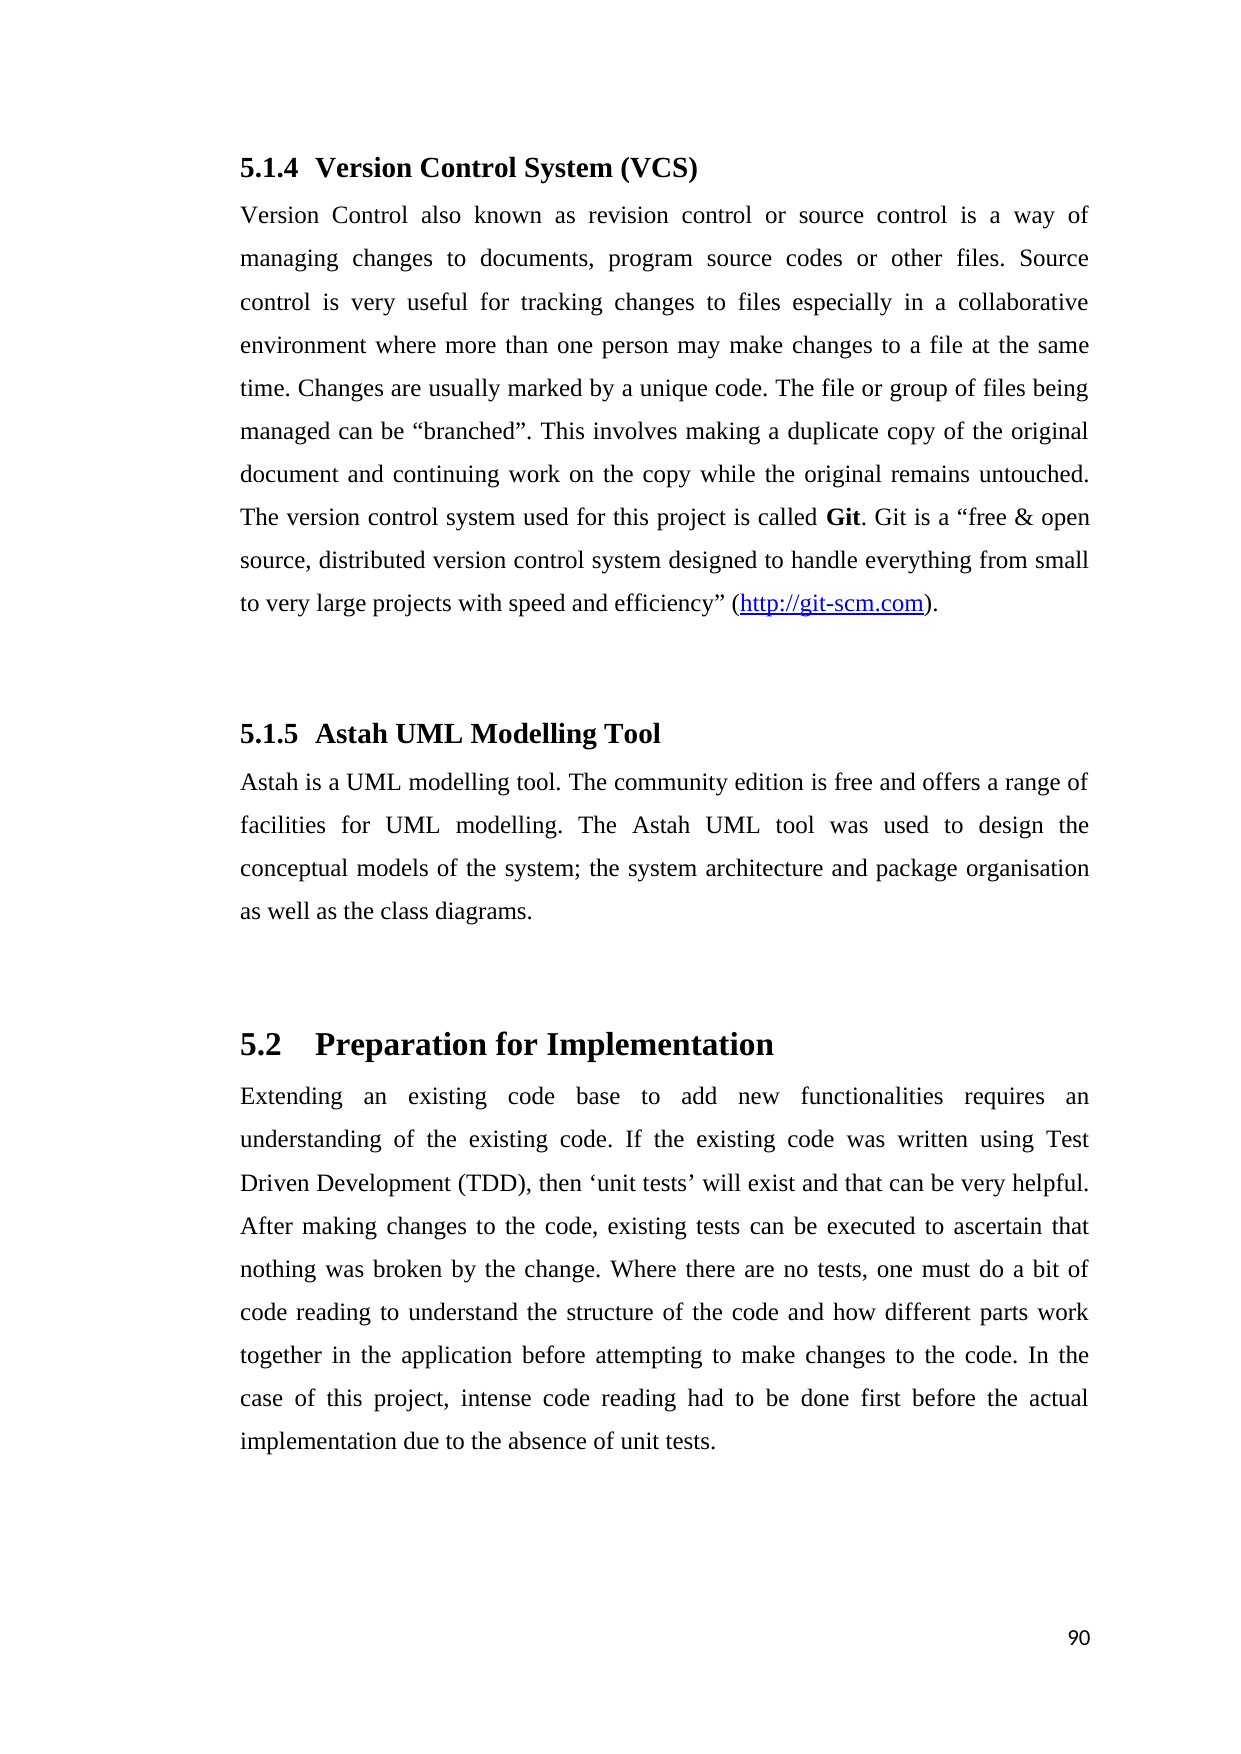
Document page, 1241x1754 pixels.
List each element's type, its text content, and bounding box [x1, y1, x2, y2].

text Extending an existing code base to add new functionalities requires an understanding of the existing code. If the existing code was written using Test Driven Development (TDD), then ‘unit tests’ will exist and that can be very helpful. After making changes to the code, existing tests can be executed to ascertain that nothing was broken by the change. Where there are no tests, one must do a bit of code reading to understand the structure of the code and how different parts work together in the application before attempting to make changes to the code. In the case of this project, intense code reading had to be done first before the actual implementation due to the absence of unit tests. [240, 1081, 1090, 1455]
subtitle 5.1.4 Version Control System (VCS) [240, 150, 1090, 183]
text Astah is a UML modelling tool. The community edition is free and offers a range of facilities for UML modelling. The Astah UML tool was used to design the conceptual models of the system; the system architecture and package organisation as well as the class diagrams. [240, 767, 1090, 925]
subtitle 5.1.5 Astah UML Modelling Tool [240, 716, 1090, 750]
subtitle 5.2 Preparation for Implementation [240, 1024, 1090, 1062]
text Version Control also known as revision control or source control is a way of managing changes to documents, program source codes or other files. Source control is very useful for tracking changes to files especially in a collaborative environment where more than one person may make changes to a file at the same time. Changes are usually marked by a unique code. The file or group of files being managed can be “branched”. This involves making a duplicate copy of the original document and continuing work on the copy while the original remains untouched. The version control system used for this project is called Git. Git is a “free & open source, distributed version control system designed to handle everything from small to very large projects with speed and efficiency” (http://git-scm.com). [240, 200, 1090, 617]
